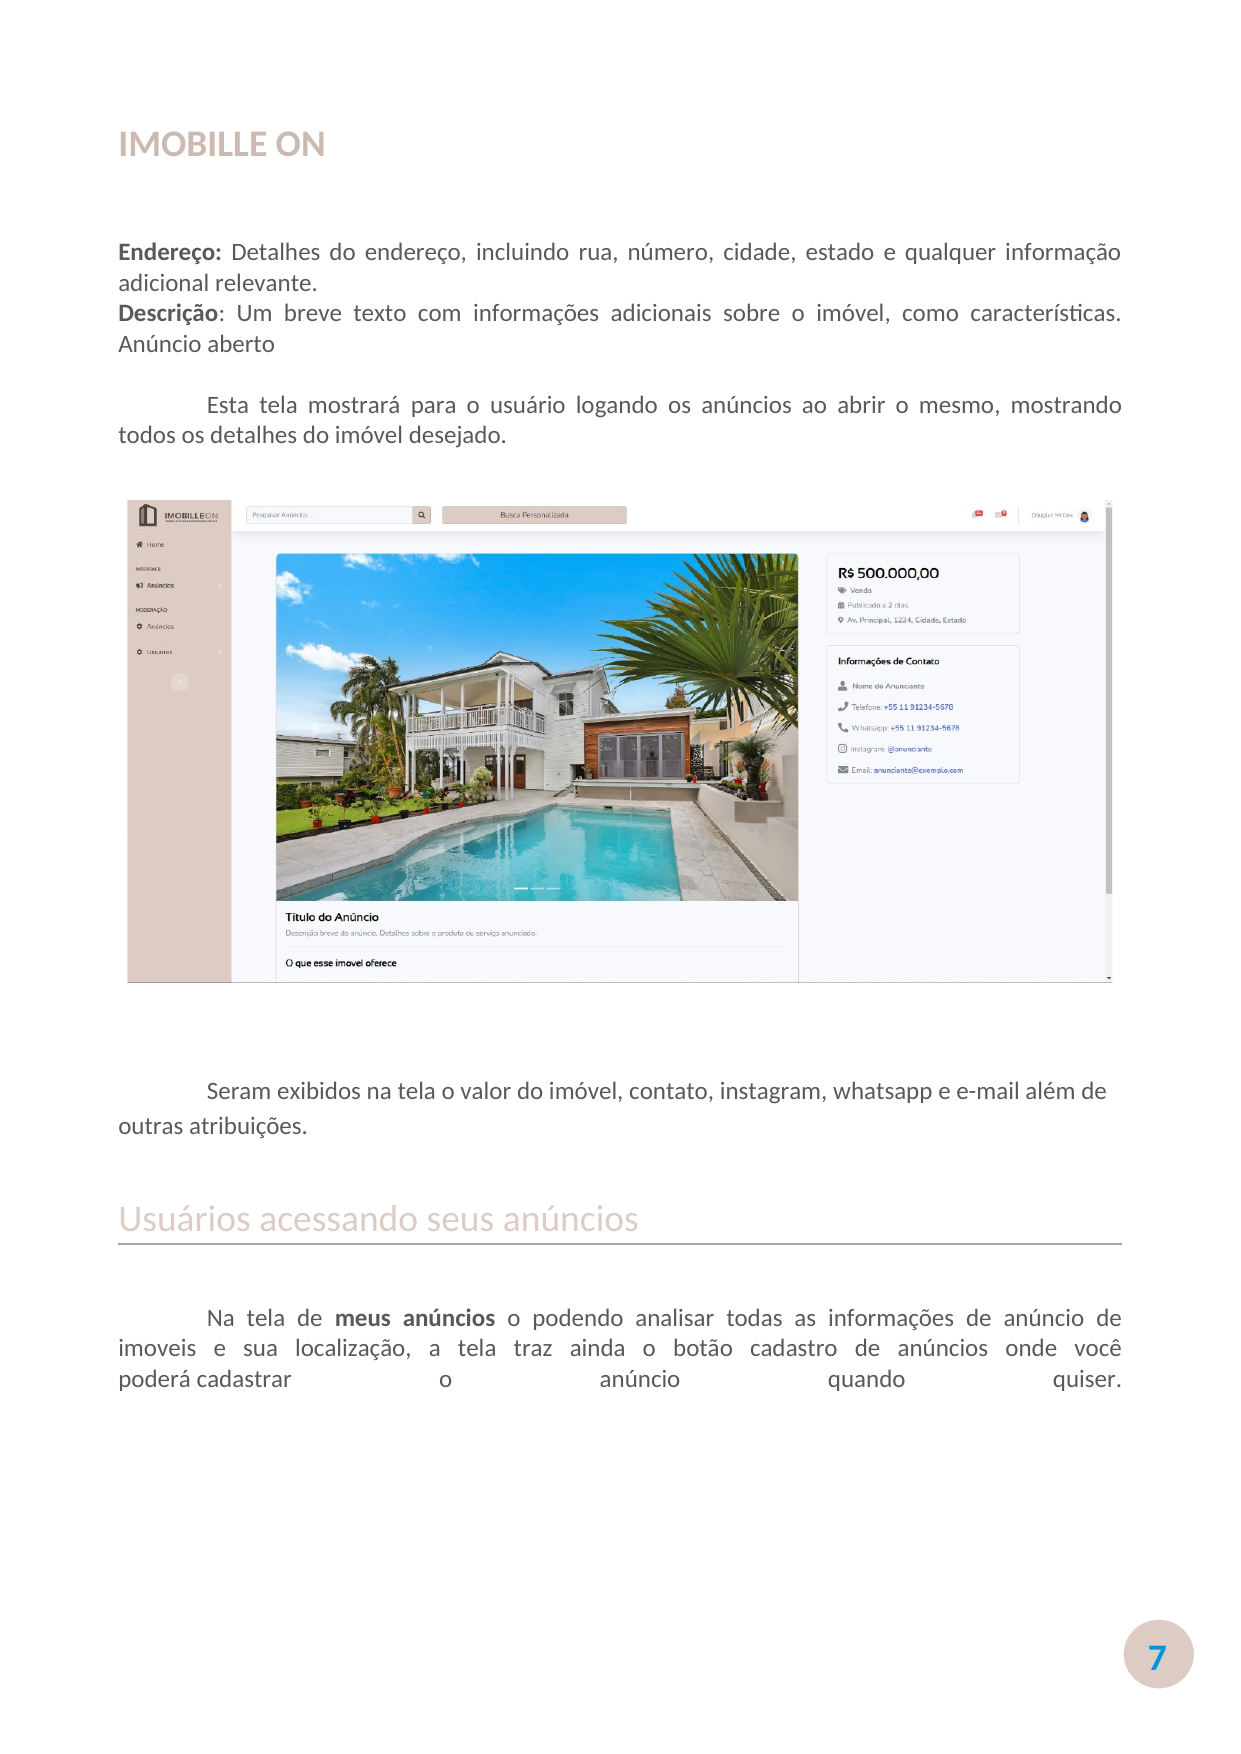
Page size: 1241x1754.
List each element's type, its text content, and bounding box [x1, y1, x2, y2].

text Na tela de meus anúncios o podendo analisar todas as informações de anúncio de imoveis e sua localização, a tela traz ainda o botão cadastro de anúncios onde você poderá cadastrar o anúncio quando quiser. [118, 1302, 1122, 1470]
text Descrição: Um breve texto com informações adicionais sobre o imóvel, como características. Anúncio aberto [118, 297, 1122, 358]
picture [127, 500, 1113, 983]
text Endereço: Detalhes do endereço, incluindo rua, número, cidade, estado e qualquer informação adicional relevante. [118, 236, 1122, 297]
text Esta tela mostrará para o usuário logando os anúncios ao abrir o mesmo, mostrando todos os detalhes do imóvel desejado. [118, 389, 1122, 450]
subtitle Usuários acessando seus anúncios [118, 1195, 1122, 1243]
subtitle Seram exibidos na tela o valor do imóvel, contato, instagram, whatsapp e e-mail além de outras atribuições. [118, 1075, 1122, 1140]
